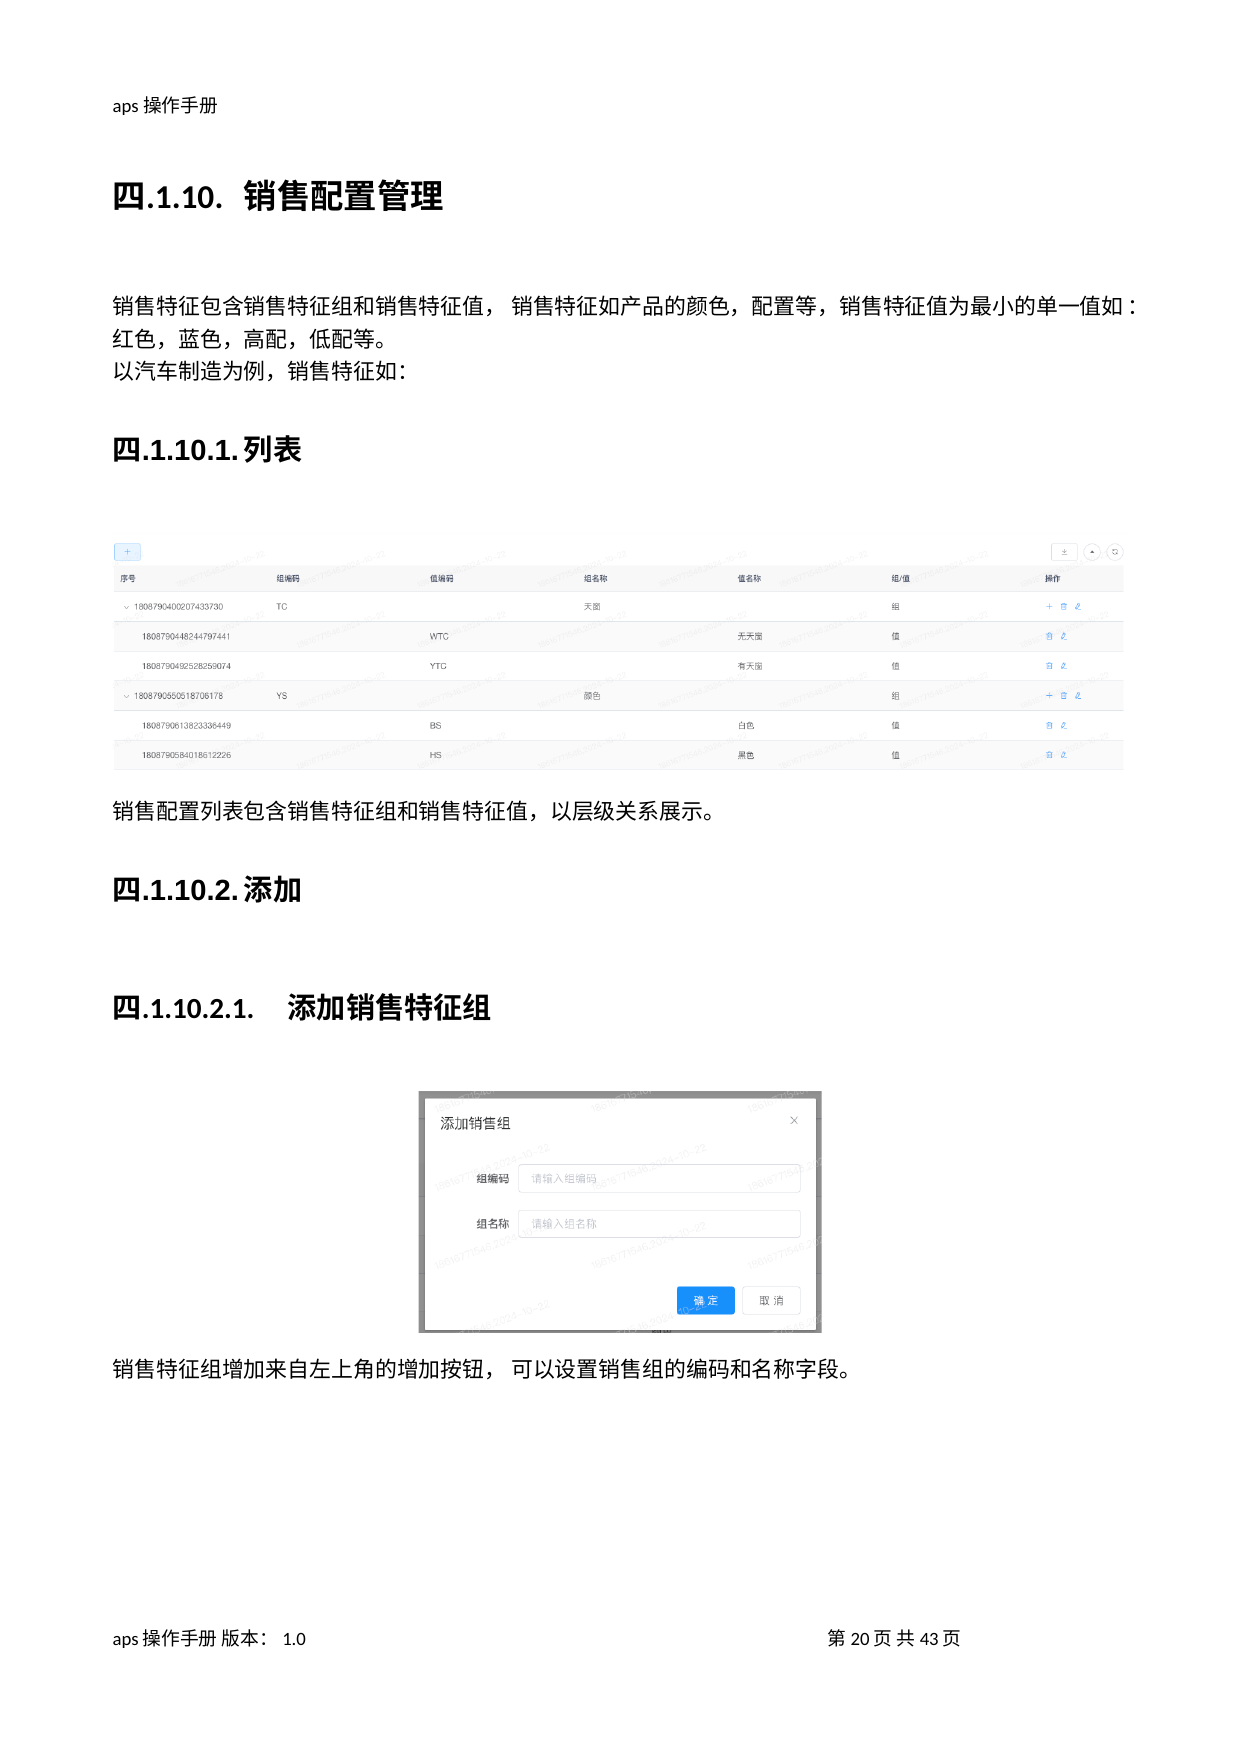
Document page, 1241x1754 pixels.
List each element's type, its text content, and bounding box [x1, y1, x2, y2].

picture [418, 1092, 822, 1334]
text 销售特征包含销售特征组和销售特征值， 销售特征如产品的颜色，配置等，销售特征值为最小的单一值如：红色，蓝色，高配，低配等。 [112, 289, 1128, 354]
text 以汽车制造为例，销售特征如： [112, 354, 1128, 386]
subtitle 添加 [112, 856, 1128, 921]
subtitle 添加销售特征组 [112, 974, 1128, 1039]
subtitle 列表 [112, 415, 1128, 480]
text 销售特征组增加来自左上角的增加按钮， 可以设置销售组的编码和名称字段。 [112, 1352, 1128, 1385]
subtitle 销售配置管理 [112, 162, 1128, 227]
text 销售配置列表包含销售特征组和销售特征值，以层级关系展示。 [112, 794, 1128, 826]
picture [112, 533, 1128, 793]
